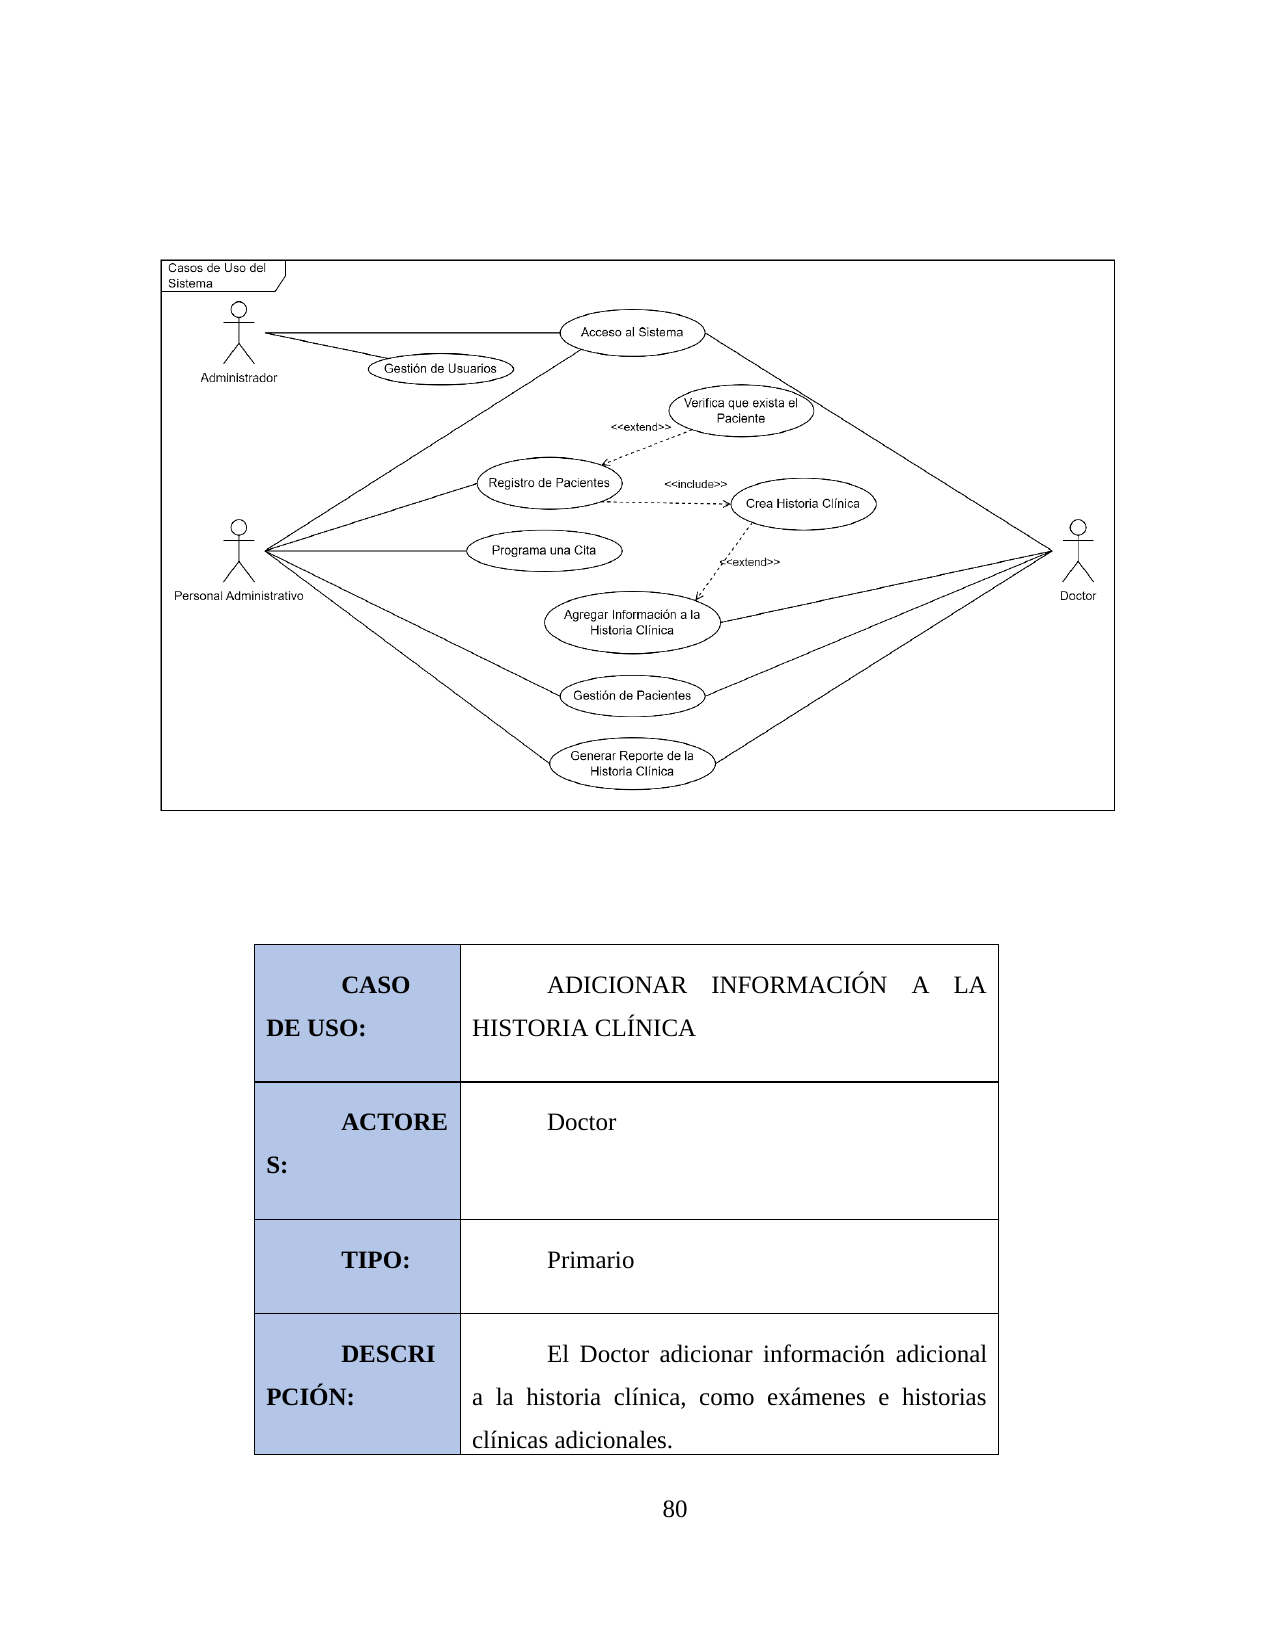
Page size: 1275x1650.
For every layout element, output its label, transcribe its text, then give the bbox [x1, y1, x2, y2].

table_cell DESCRIPCIÓN: [255, 1314, 460, 1454]
table_header CASO DE USO: [255, 945, 460, 1081]
table_cell ACTORES: [255, 1083, 460, 1219]
table_cell Primario [461, 1220, 998, 1313]
table_cell Doctor [461, 1083, 998, 1219]
table_cell El Doctor adicionar información adicional a la historia clínica, como exámenes e historias clínicas adicionales. [461, 1314, 998, 1454]
table_header ADICIONAR INFORMACIÓN A LA HISTORIA CLÍNICA [461, 945, 998, 1081]
table_cell TIPO: [255, 1220, 460, 1313]
picture [150, 250, 1125, 823]
